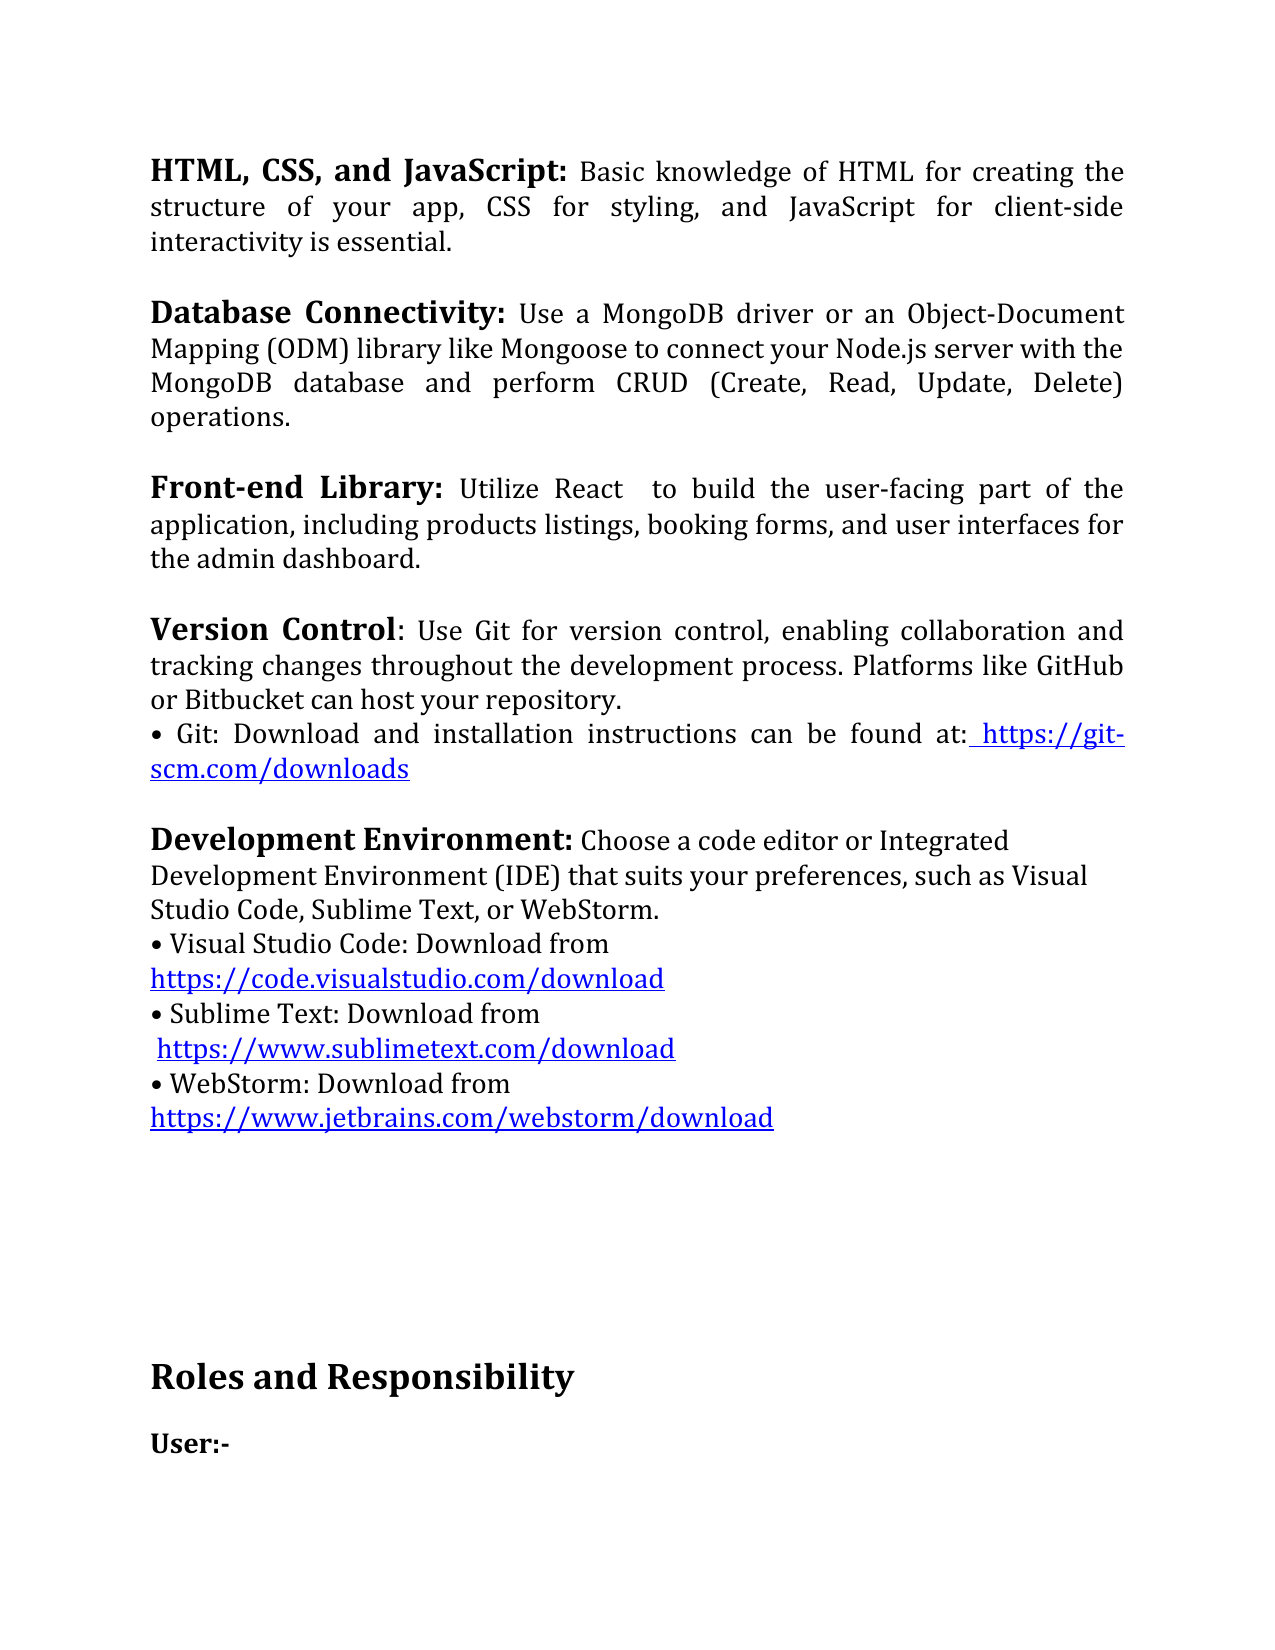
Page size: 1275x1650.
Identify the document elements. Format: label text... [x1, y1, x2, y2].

text Version Control: Use Git for version control, enabling collaboration and tracking changes throughout the development process. Platforms like GitHub or Bitbucket can host your repository. [150, 609, 1125, 716]
text • Sublime Text: Download from [150, 995, 1125, 1029]
text Development Environment: Choose a code editor or Integrated Development Environment (IDE) that suits your preferences, such as Visual Studio Code, Sublime Text, or WebStorm. [150, 819, 1125, 926]
text User:- [150, 1425, 1125, 1459]
text Database Connectivity: Use a MongoDB driver or an Object-Document Mapping (ODM) library like Mongoose to connect your Node.js server with the MongoDB database and perform CRUD (Create, Read, Update, Delete) operations. [150, 292, 1125, 433]
text Roles and Responsibility [150, 1353, 1125, 1397]
text HTML, CSS, and JavaScript: Basic knowledge of HTML for creating the structure of your app, CSS for styling, and JavaScript for client-side interactivity is essential. [150, 150, 1125, 257]
text • WebStorm: Download from https://www.jetbrains.com/webstorm/download [150, 1065, 1125, 1134]
text • Visual Studio Code: Download from https://code.visualstudio.com/download [150, 926, 1125, 994]
text https://www.sublimetext.com/download [150, 1030, 1125, 1064]
text Front-end Library: Utilize React to build the user-facing part of the application, including products listings, booking forms, and user interfaces for the admin dashboard. [150, 467, 1125, 575]
text • Git: Download and installation instructions can be found at: https://git-scm.com/downloads [150, 716, 1125, 784]
